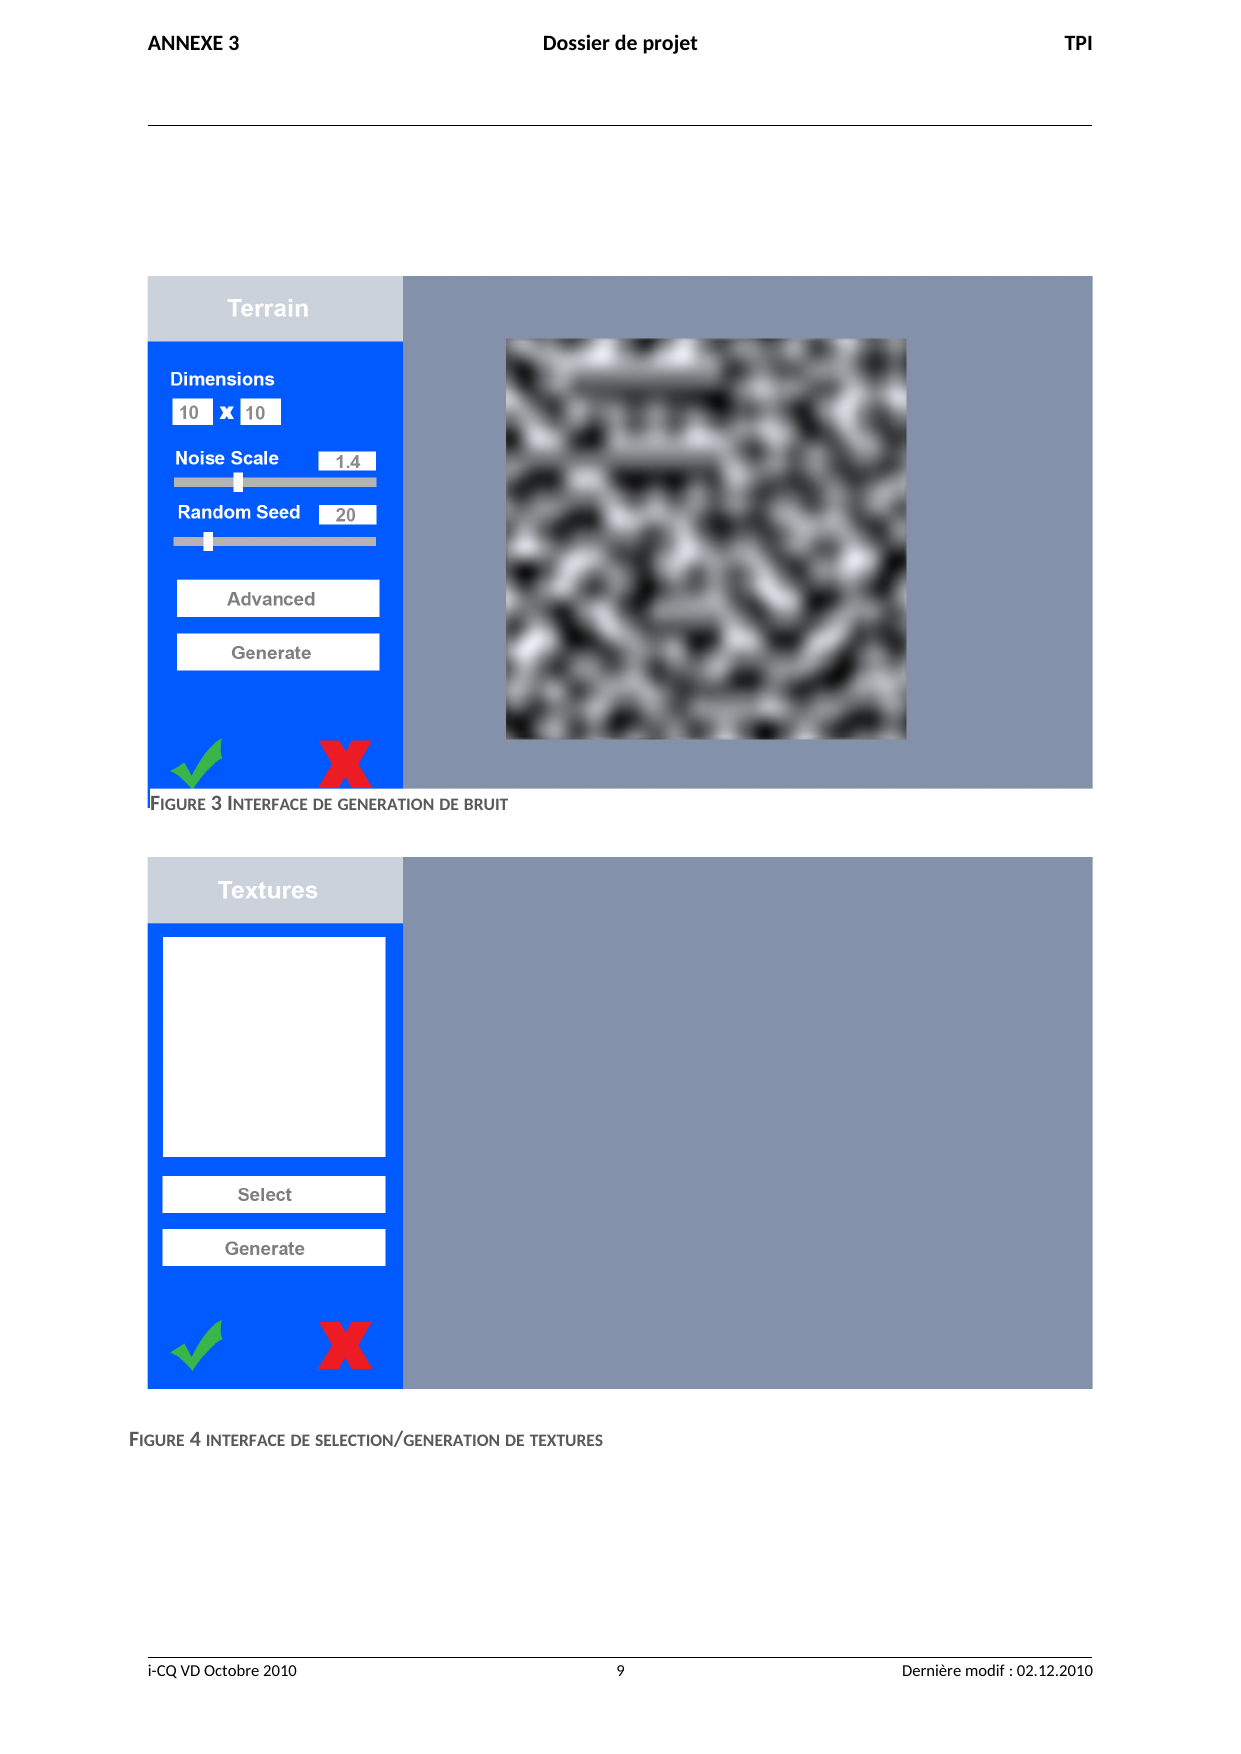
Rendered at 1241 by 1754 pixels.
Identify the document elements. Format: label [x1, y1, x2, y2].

picture [147, 857, 1093, 1389]
picture [147, 276, 1093, 808]
